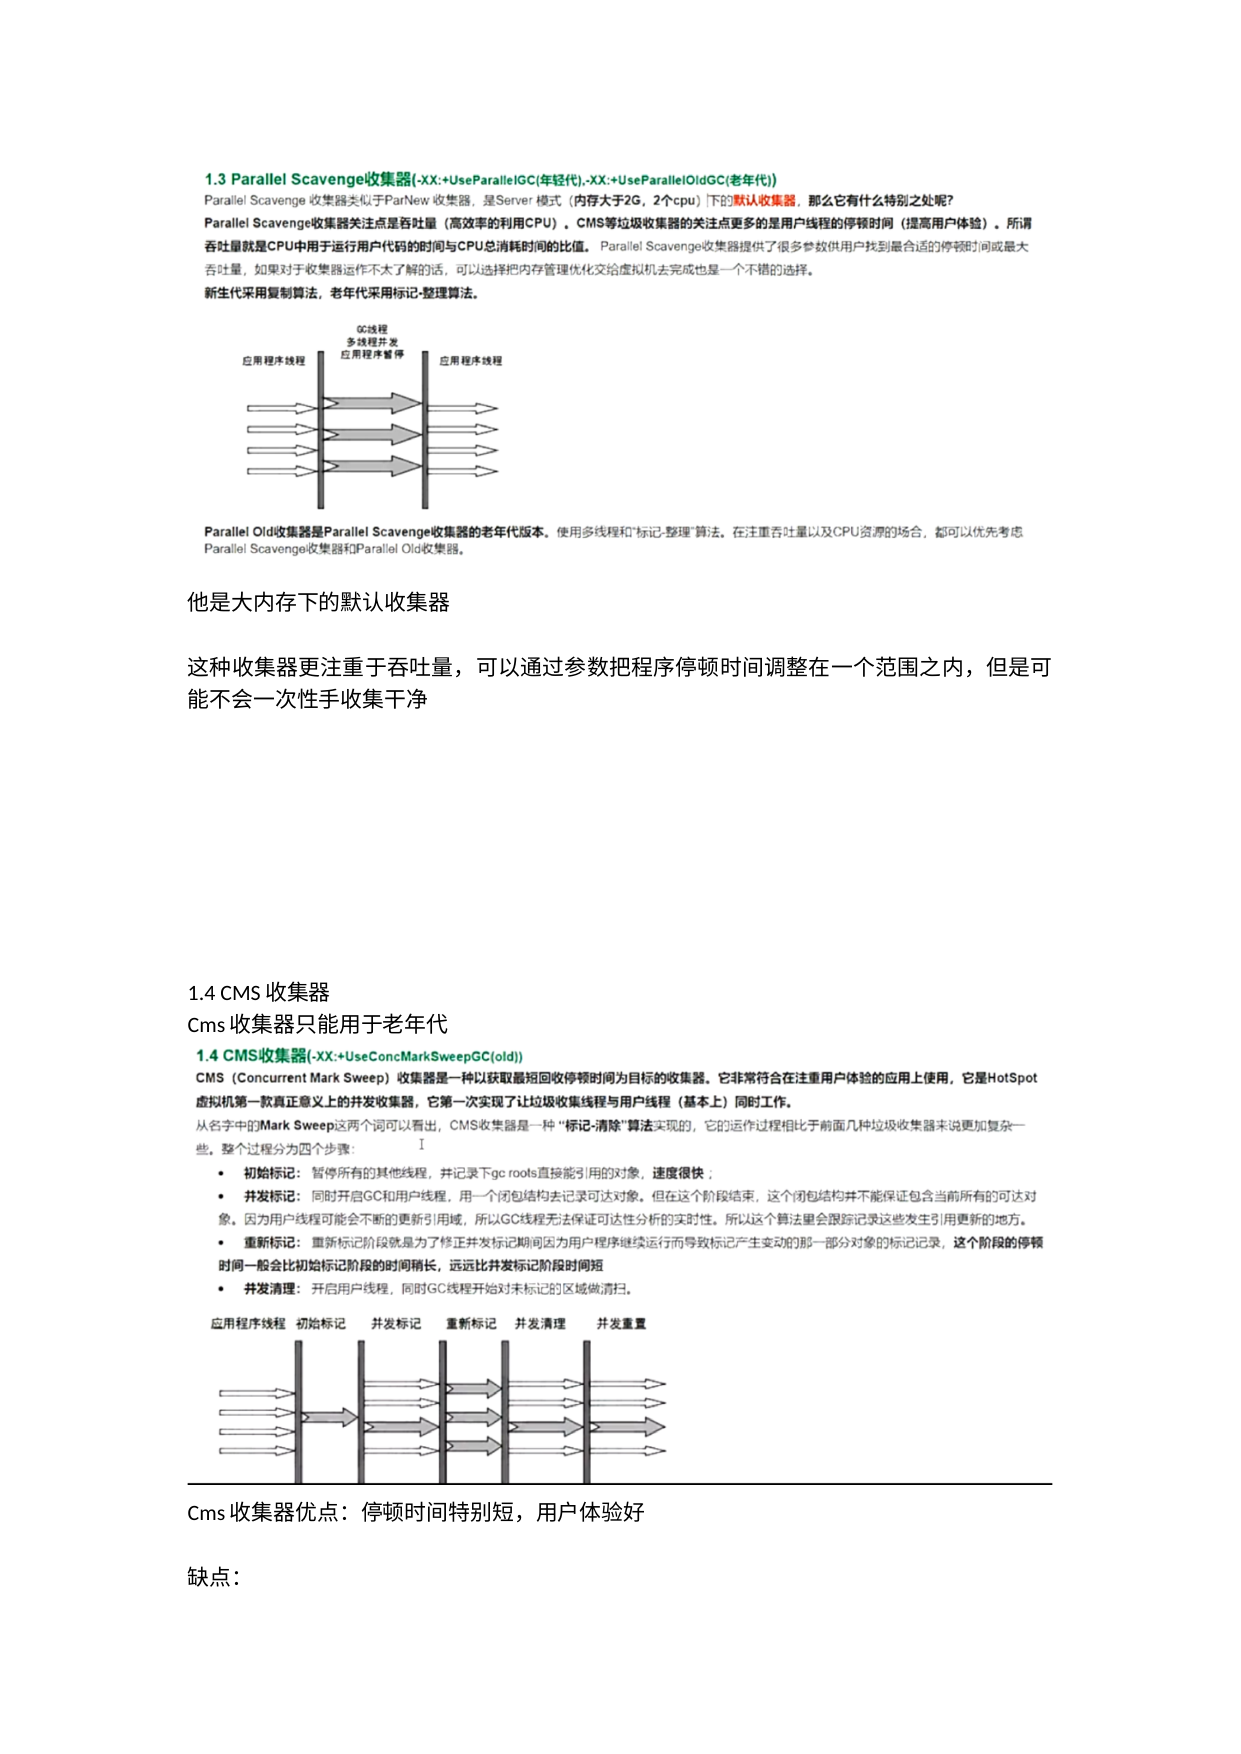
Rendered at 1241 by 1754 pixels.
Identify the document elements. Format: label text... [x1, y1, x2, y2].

picture [187, 162, 1052, 559]
picture [187, 1039, 1053, 1485]
text Cms收集器优点：停顿时间特别短，用户体验好 [187, 1494, 1053, 1527]
text 缺点： [187, 1559, 1053, 1592]
text 这种收集器更注重于吞吐量，可以通过参数把程序停顿时间调整在一个范围之内，但是可能不会一次性手收集干净 [187, 649, 1053, 714]
text Cms收集器只能用于老年代 [187, 1007, 1053, 1039]
text 1.4 CMS收集器 [187, 974, 1053, 1007]
text 他是大内存下的默认收集器 [187, 584, 1053, 617]
